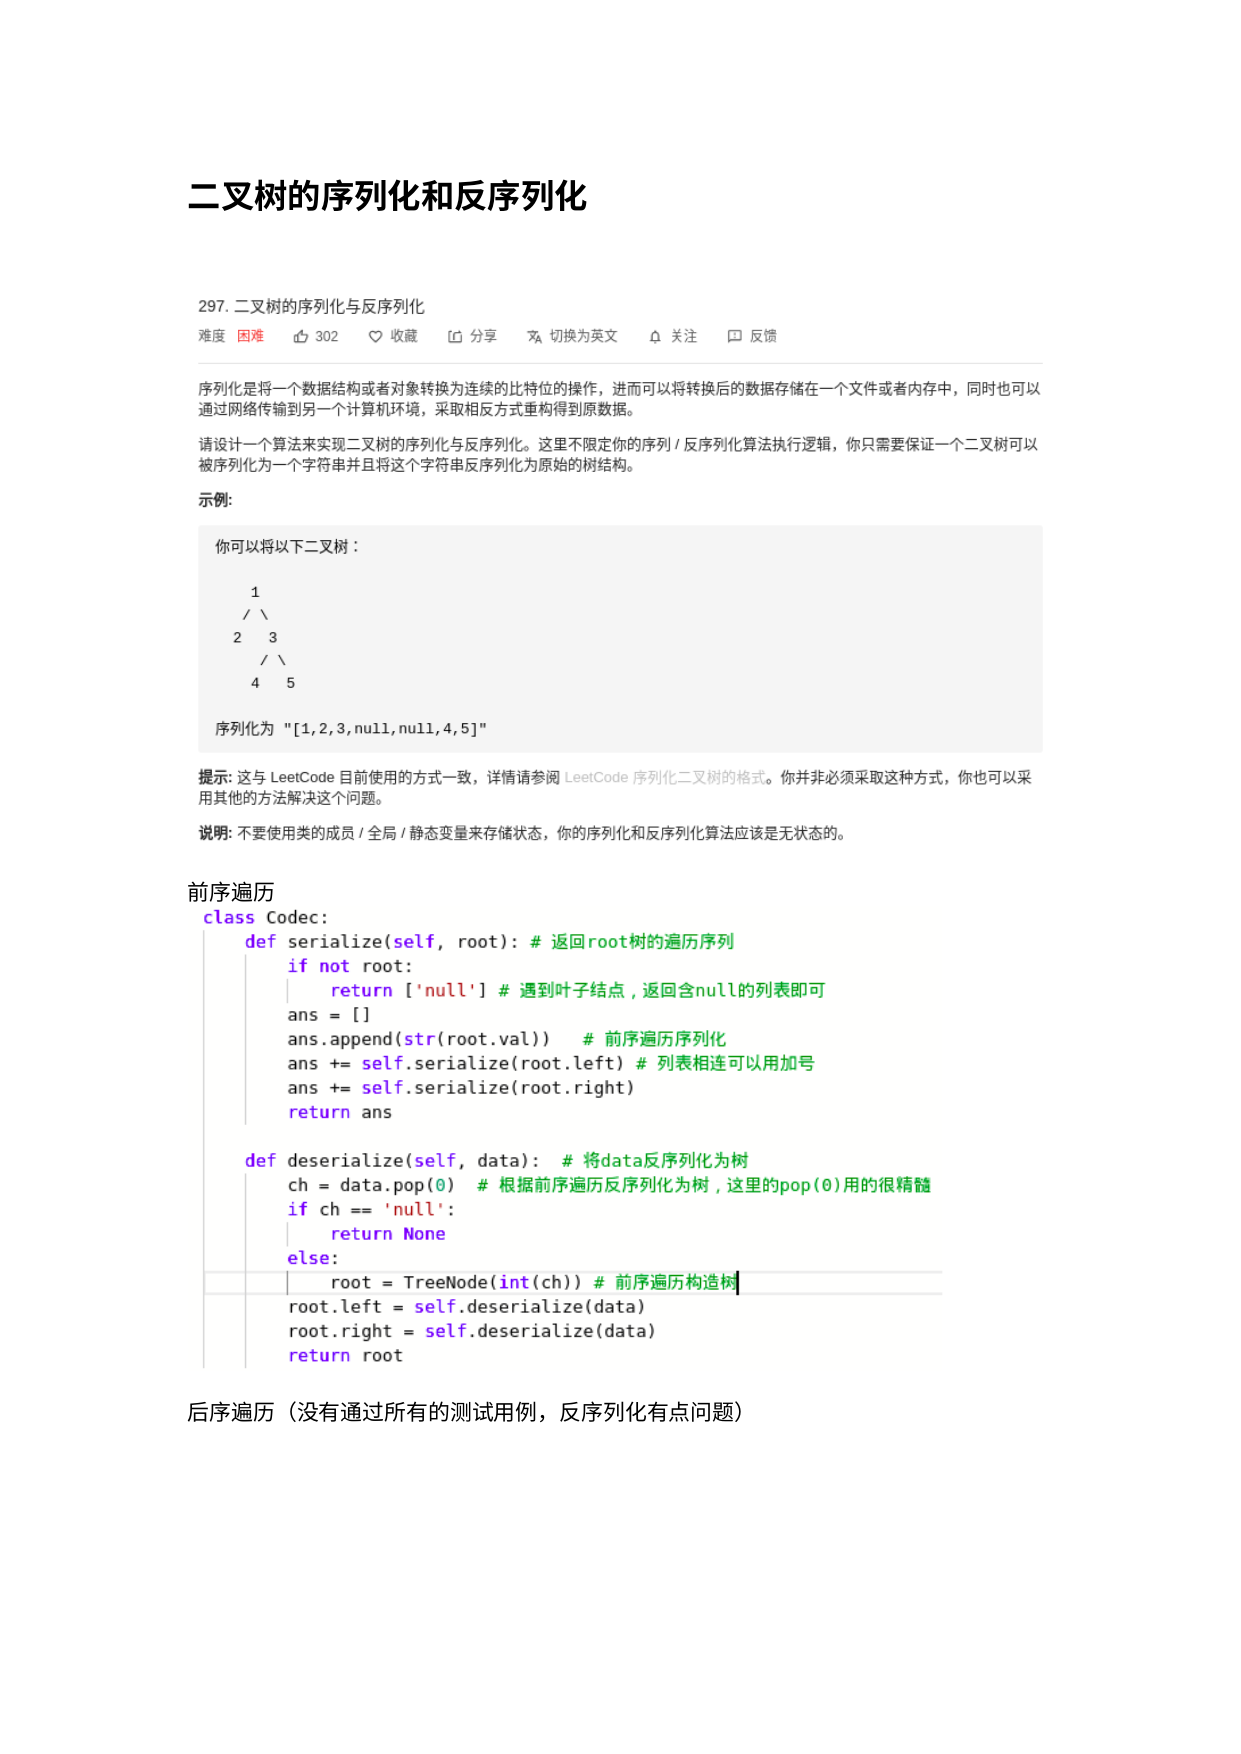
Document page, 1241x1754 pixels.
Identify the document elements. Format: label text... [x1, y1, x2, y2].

picture [187, 906, 943, 1371]
text 前序遍历 [187, 874, 1053, 907]
picture [187, 289, 1052, 855]
text 后序遍历（没有通过所有的测试用例，反序列化有点问题） [187, 1394, 1053, 1427]
subtitle 二叉树的序列化和反序列化 [187, 162, 1053, 227]
